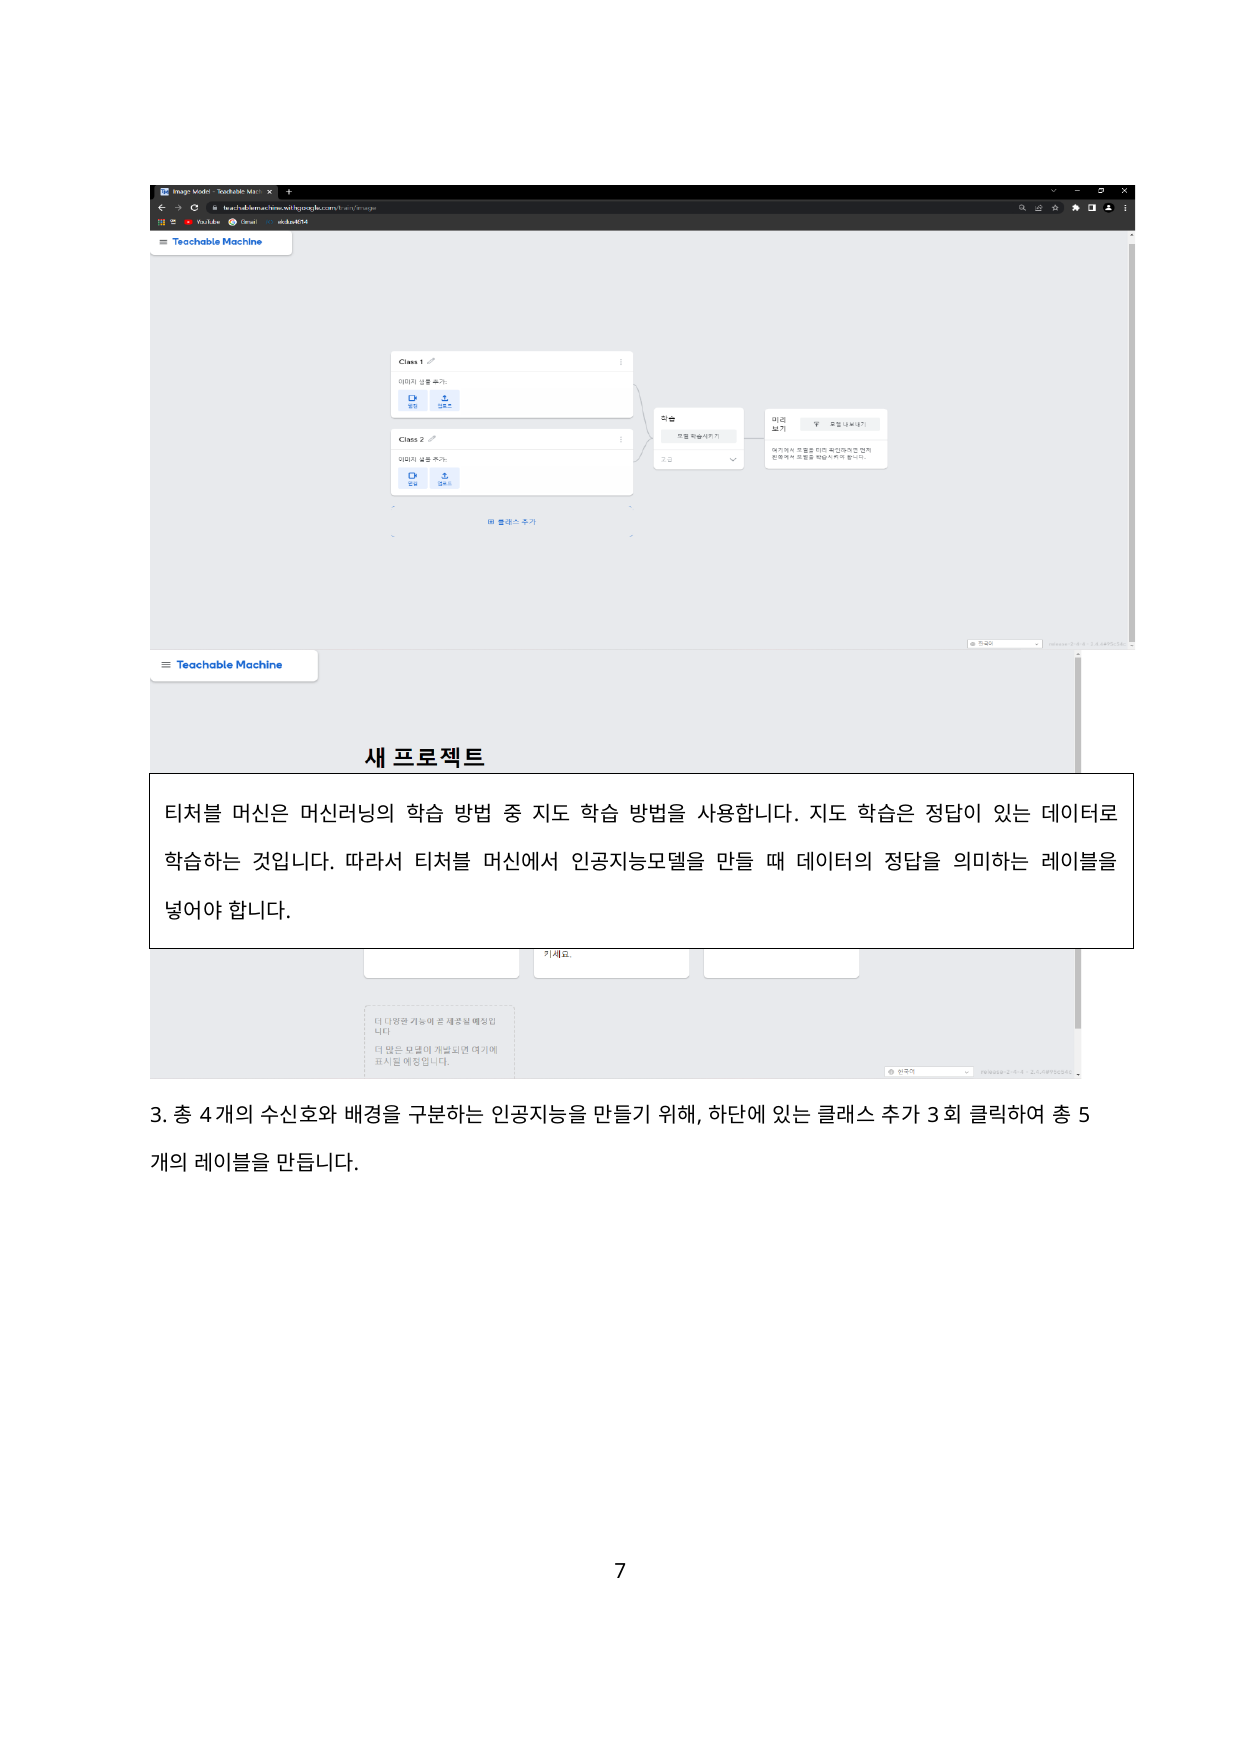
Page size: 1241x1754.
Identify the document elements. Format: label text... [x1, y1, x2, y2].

picture [150, 949, 1082, 1079]
picture [150, 185, 1135, 773]
